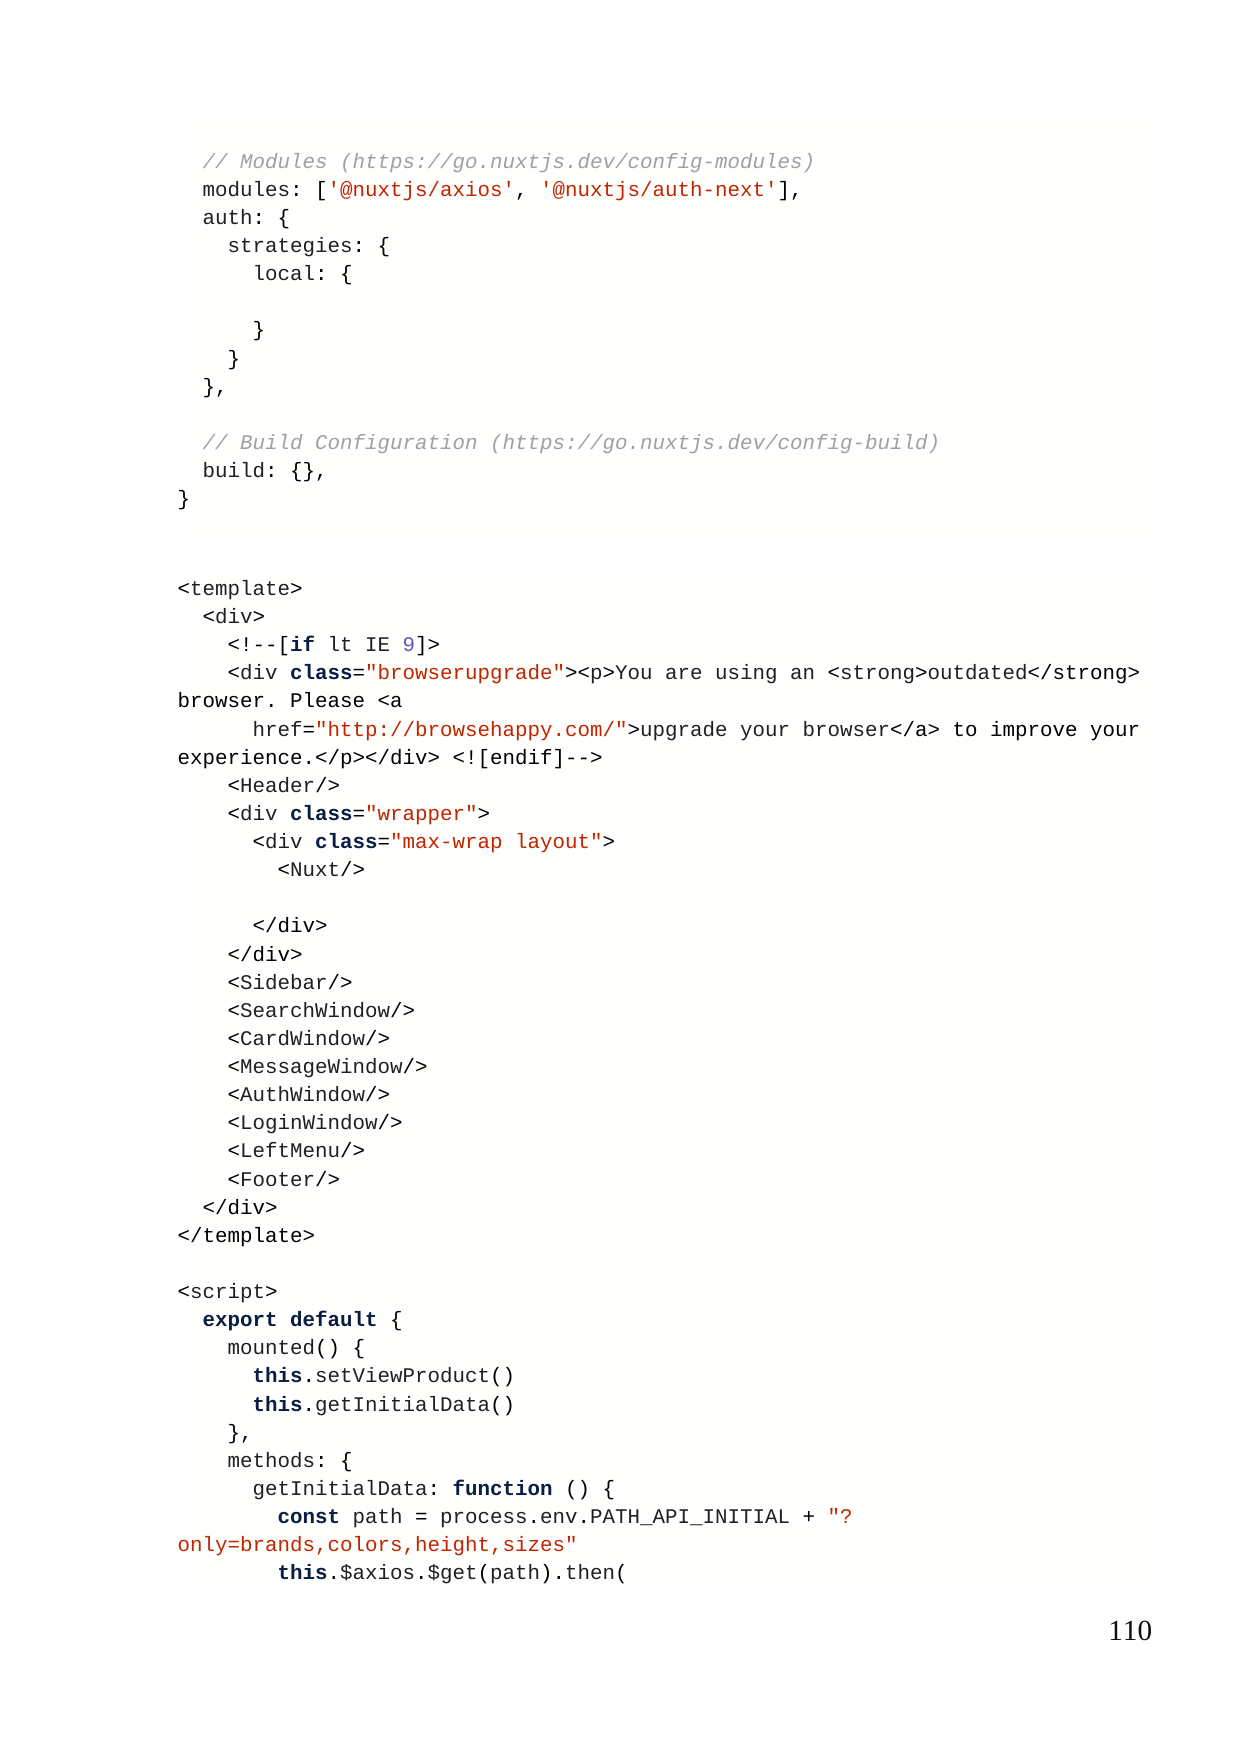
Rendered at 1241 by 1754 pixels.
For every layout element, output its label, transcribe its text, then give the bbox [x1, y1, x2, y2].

text <LoginWindow/> [177, 1108, 1152, 1136]
text this.$axios.$get(path).then( [177, 1558, 1152, 1586]
text build: {}, [177, 456, 1152, 484]
text } [177, 315, 1152, 343]
text mounted() { [177, 1333, 1152, 1361]
text getInitialData: function () { [177, 1473, 1152, 1502]
text modules: ['@nuxtjs/axios', '@nuxtjs/auth-next'], [177, 174, 1152, 202]
text <div> [177, 602, 1152, 630]
text <!--[if lt IE 9]> [177, 630, 1152, 658]
text <Footer/> [177, 1164, 1152, 1192]
text <MessageWindow/> [177, 1052, 1152, 1080]
text export default { [177, 1305, 1152, 1333]
text }, [177, 1417, 1152, 1445]
text <SearchWindow/> [177, 995, 1152, 1023]
text <div class="max-wrap layout"> [177, 827, 1152, 855]
text this.getInitialData() [177, 1389, 1152, 1417]
text </div> [177, 911, 1152, 939]
text <script> [177, 1277, 1152, 1305]
text methods: { [177, 1445, 1152, 1473]
text auth: { [177, 202, 1152, 231]
text </div> [177, 1192, 1152, 1220]
text <CardWindow/> [177, 1023, 1152, 1052]
text <AuthWindow/> [177, 1080, 1152, 1108]
text local: { [177, 259, 1152, 287]
text <div class="browserupgrade"><p>You are using an <strong>outdated</strong> browser. Please <a [177, 658, 1152, 714]
text </div> [177, 939, 1152, 967]
text <Sidebar/> [177, 967, 1152, 995]
text }, [177, 371, 1152, 399]
text } [177, 343, 1152, 371]
text <div class="wrapper"> [177, 798, 1152, 827]
text <Header/> [177, 770, 1152, 798]
text strategies: { [177, 231, 1152, 259]
text <template> [177, 573, 1152, 602]
text // Modules (https://go.nuxtjs.dev/config-modules) [177, 146, 1152, 174]
text <LeftMenu/> [177, 1136, 1152, 1164]
text this.setViewProduct() [177, 1361, 1152, 1389]
text // Build Configuration (https://go.nuxtjs.dev/config-build) [177, 427, 1152, 456]
text <Nuxt/> [177, 855, 1152, 883]
text href="http://browsehappy.com/">upgrade your browser</a> to improve your experience.</p></div> <![endif]--> [177, 714, 1152, 770]
text } [177, 484, 1152, 512]
text const path = process.env.PATH_API_INITIAL + "?only=brands,colors,height,sizes" [177, 1502, 1152, 1558]
text </template> [177, 1220, 1152, 1248]
